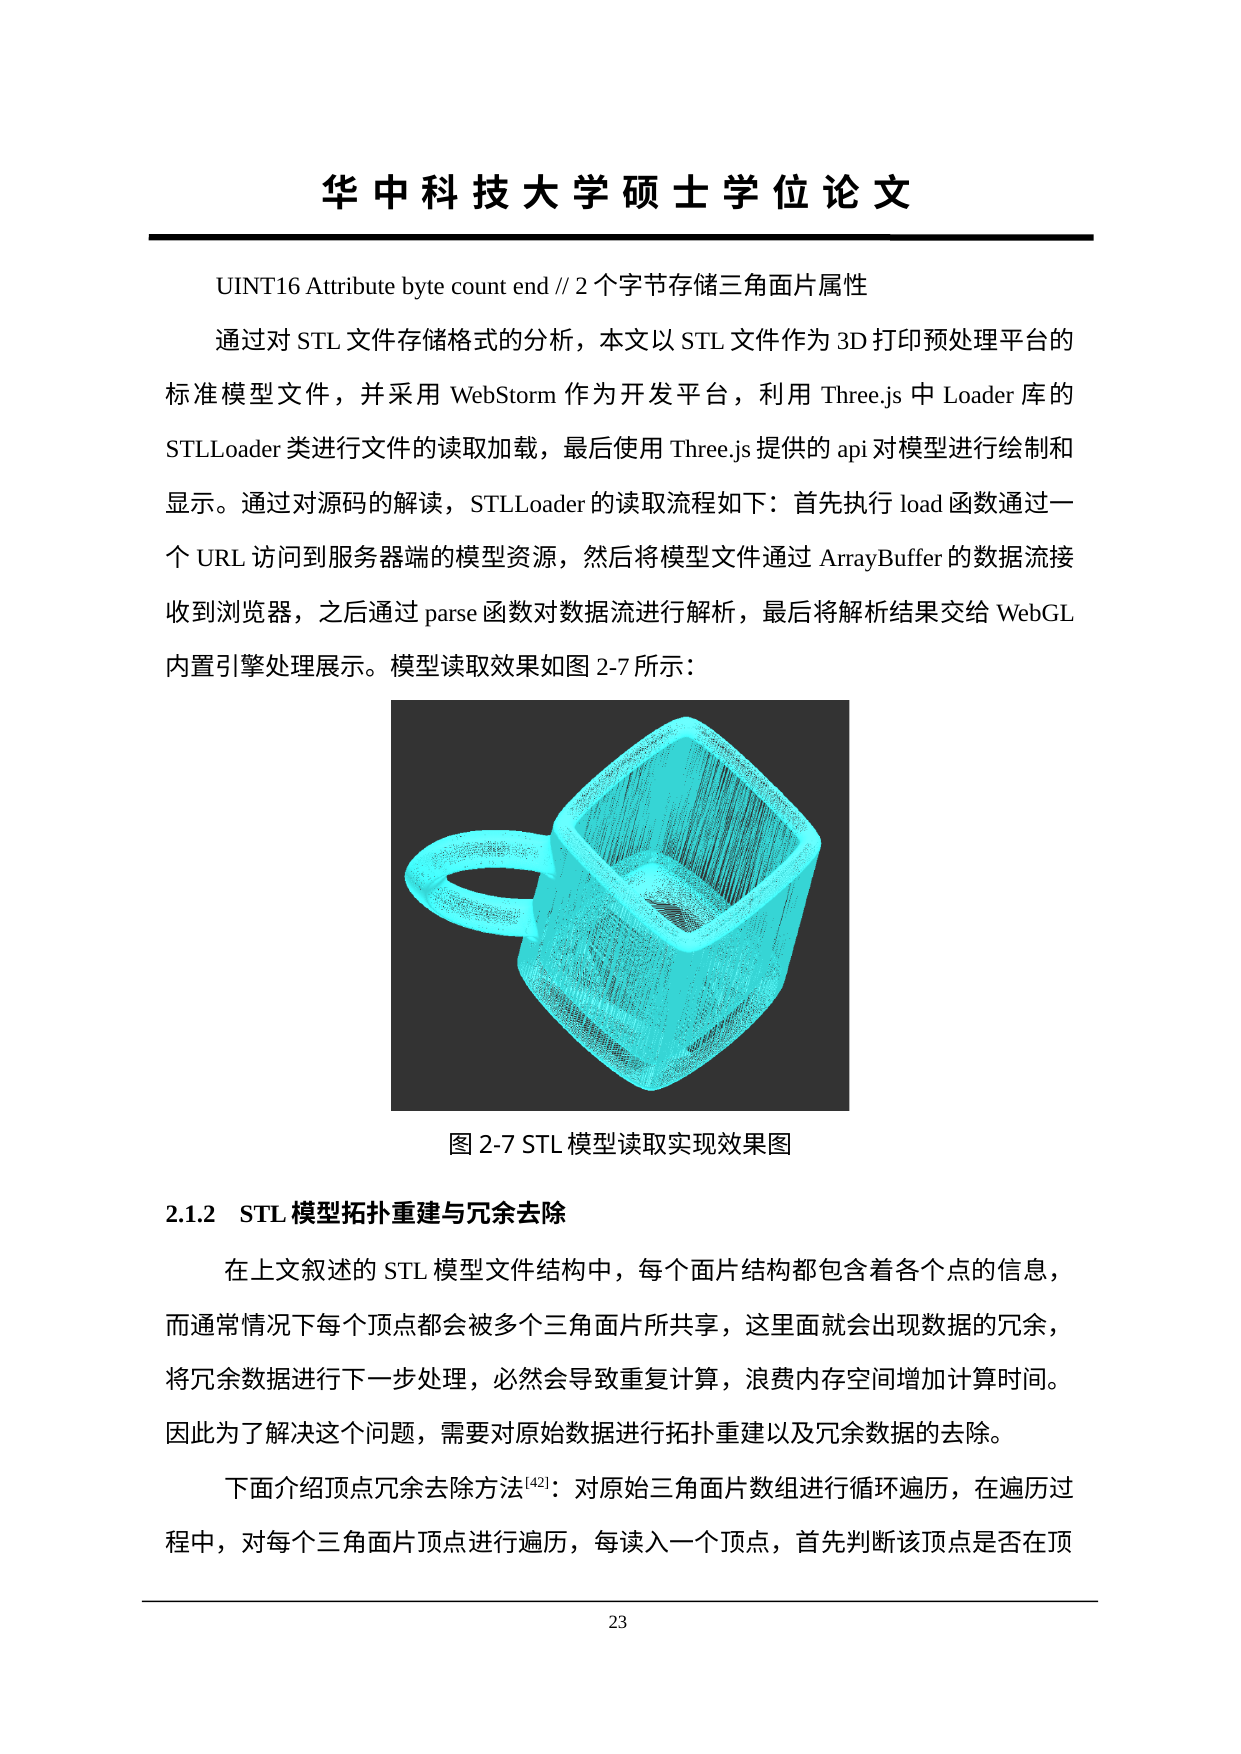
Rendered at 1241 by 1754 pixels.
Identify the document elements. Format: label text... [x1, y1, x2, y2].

text 在上文叙述的STL模型文件结构中，每个面片结构都包含着各个点的信息，而通常情况下每个顶点都会被多个三角面片所共享，这里面就会出现数据的冗余，将冗余数据进行下一步处理，必然会导致重复计算，浪费内存空间增加计算时间。因此为了解决这个问题，需要对原始数据进行拓扑重建以及冗余数据的去除。 [165, 1251, 1075, 1450]
picture [391, 700, 850, 1111]
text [165, 1468, 1075, 1559]
text UINT16 Attribute byte count end // 2个字节存储三角面片属性 [216, 266, 1075, 302]
subtitle STL模型拓扑重建与冗余去除 [165, 1193, 1075, 1230]
